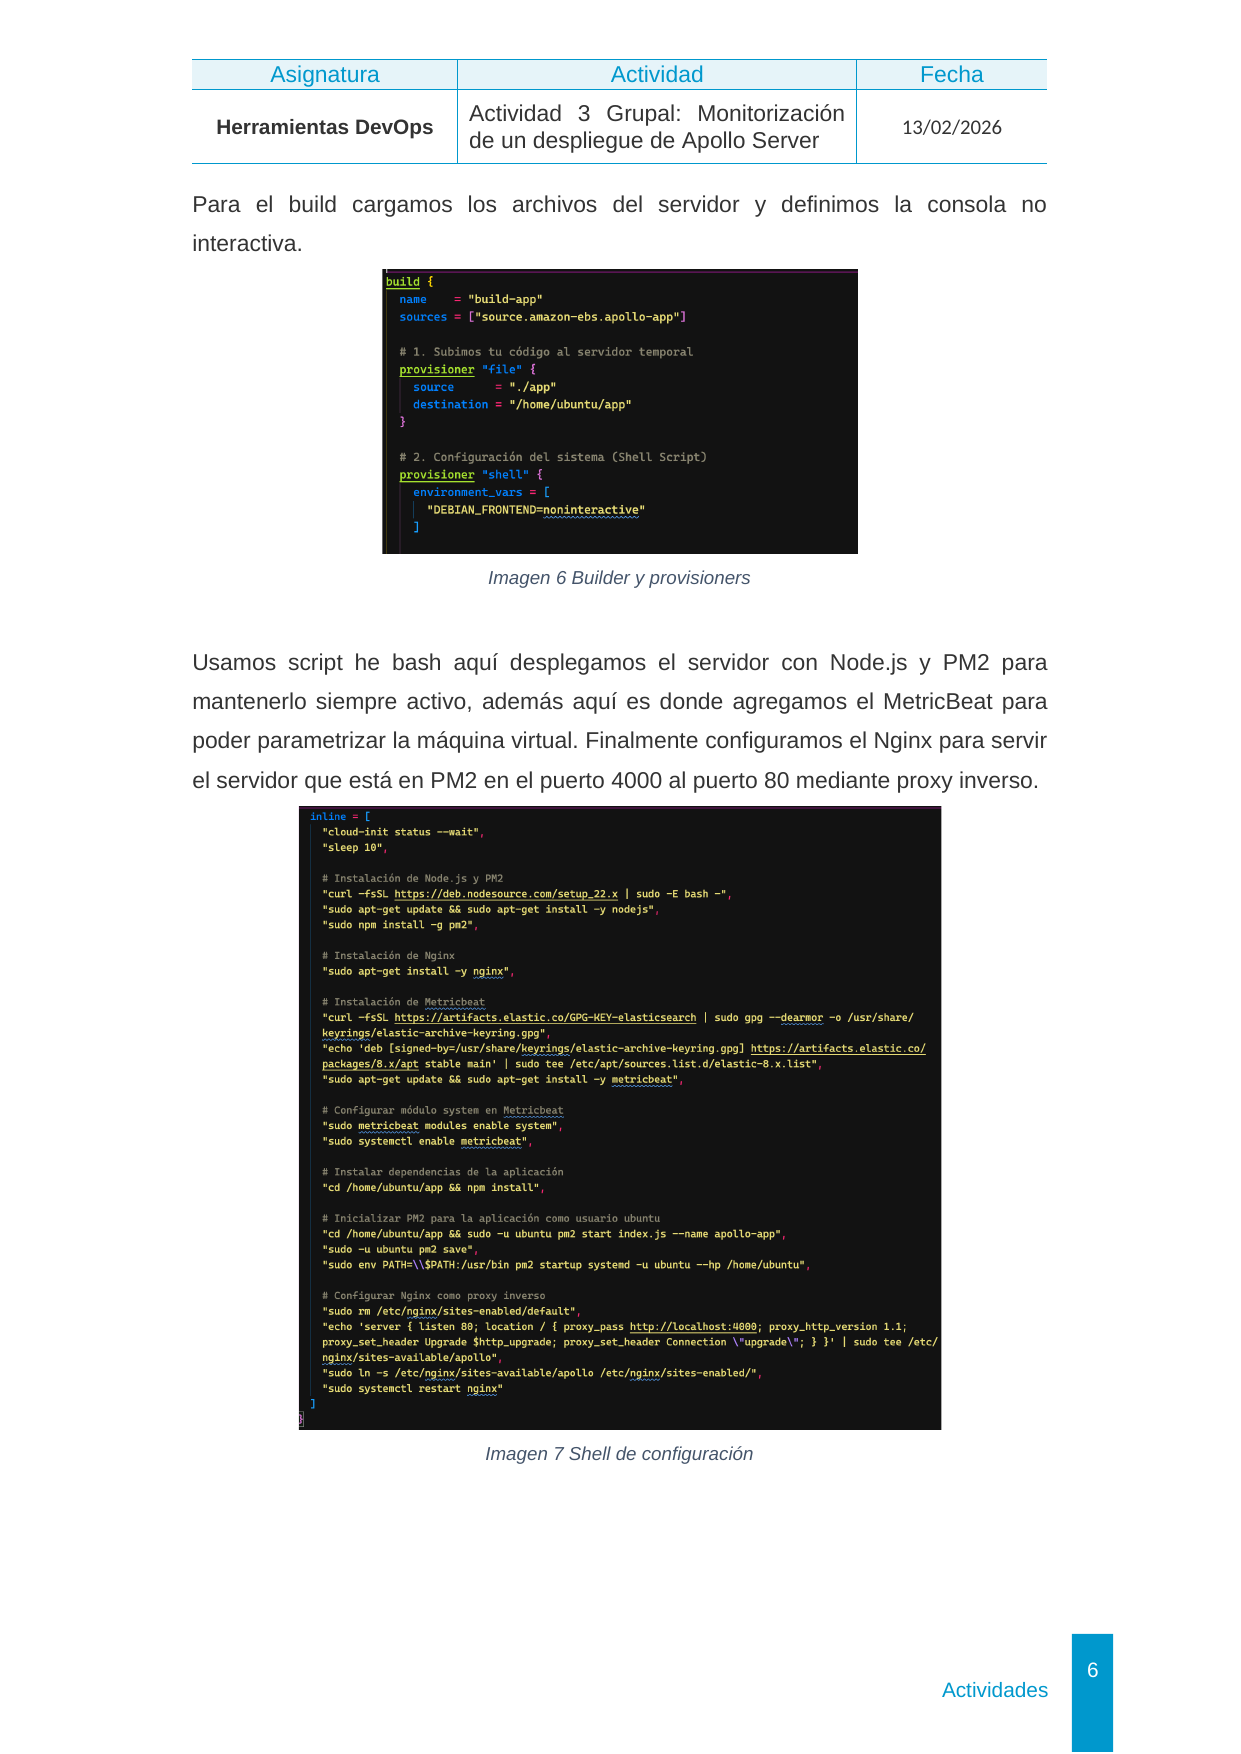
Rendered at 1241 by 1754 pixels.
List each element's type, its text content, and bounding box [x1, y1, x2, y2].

text Imagen 7 Shell de configuración [192, 1442, 1048, 1464]
picture [298, 806, 942, 1430]
text Usamos script he bash aquí desplegamos el servidor con Node.js y PM2 para mantenerlo siempre activo, además aquí es donde agregamos el MetricBeat para poder parametrizar la máquina virtual. Finalmente configuramos el Nginx para servir el servidor que está en PM2 en el puerto 4000 al puerto 80 mediante proxy inverso. [192, 648, 1048, 793]
text Imagen 6 Builder y provisioners [192, 567, 1048, 588]
text Para el build cargamos los archivos del servidor y definimos la consola no interactiva. [192, 191, 1048, 257]
picture [382, 269, 858, 554]
